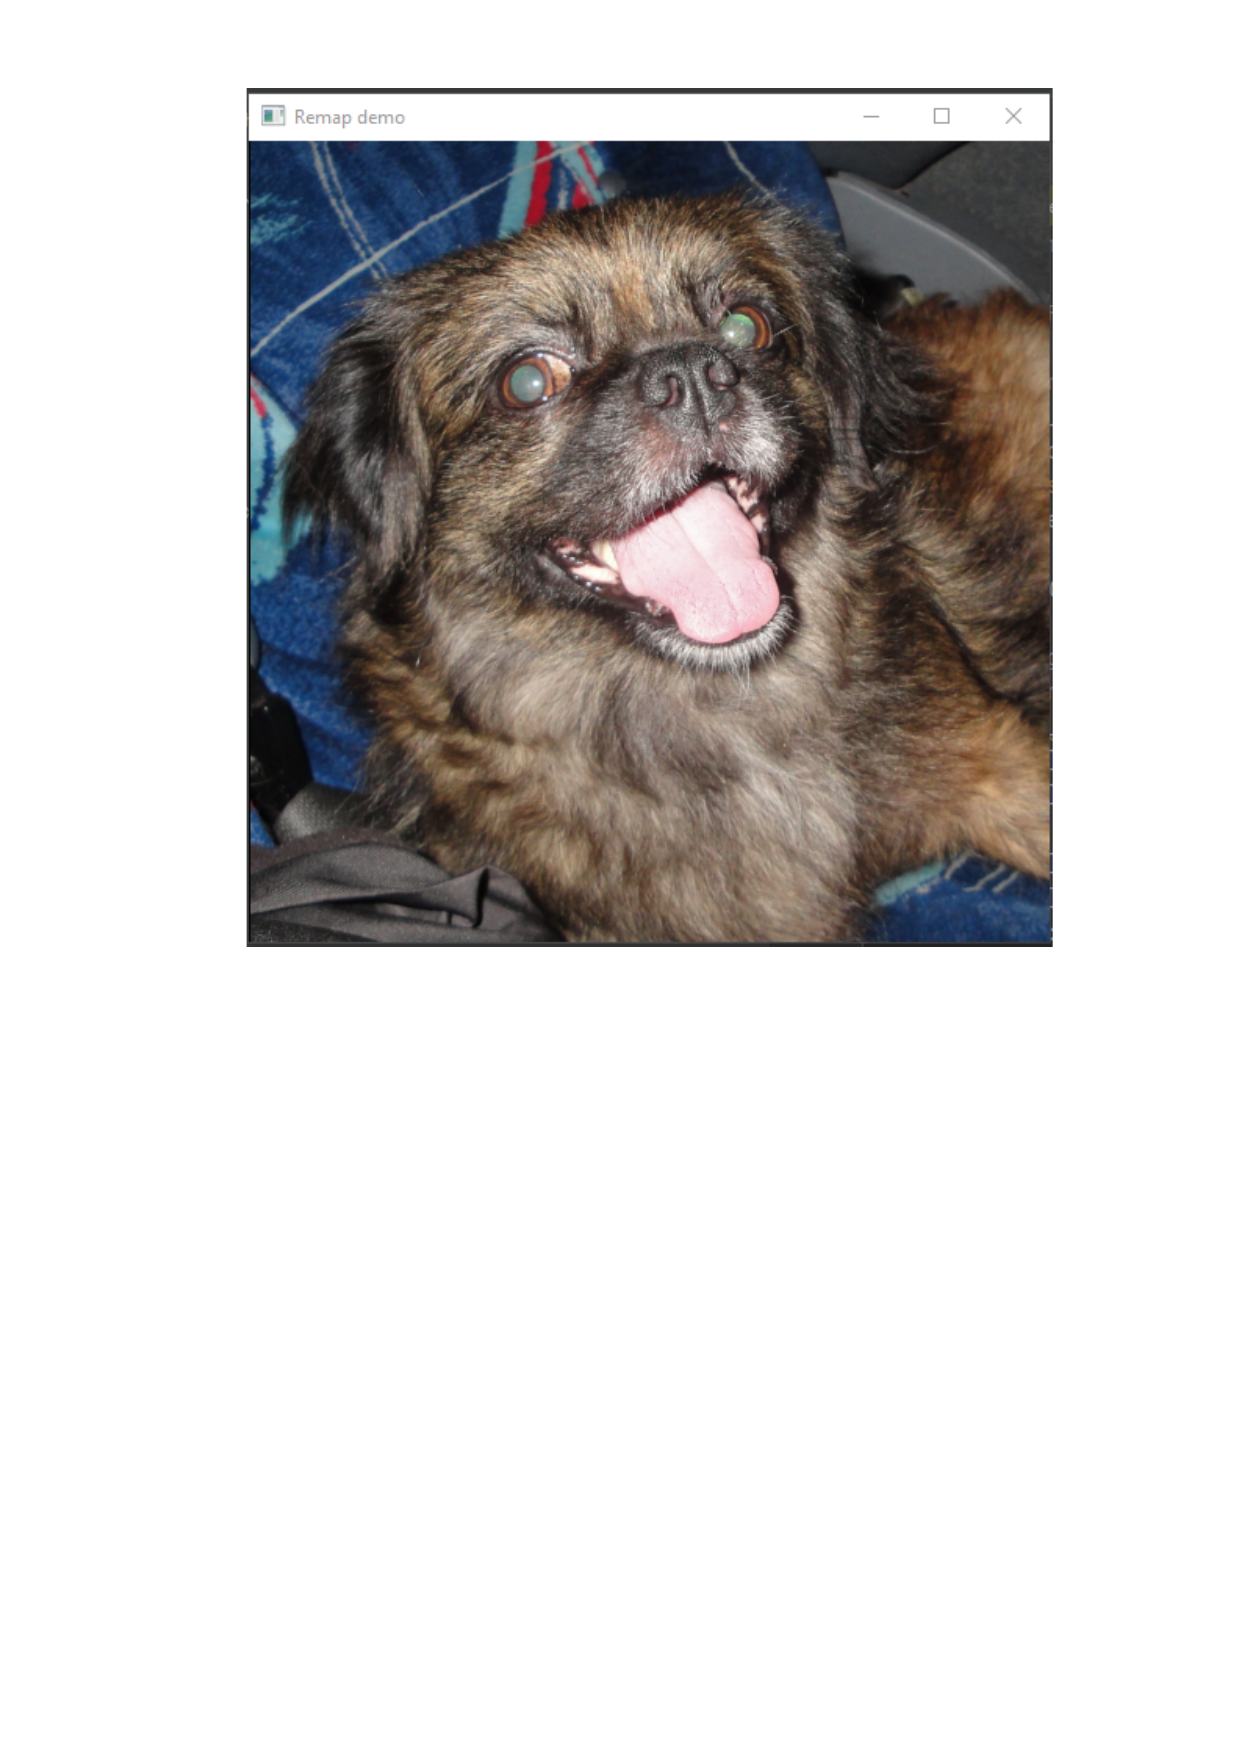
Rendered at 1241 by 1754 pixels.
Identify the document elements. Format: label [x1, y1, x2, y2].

picture [246, 88, 1053, 947]
